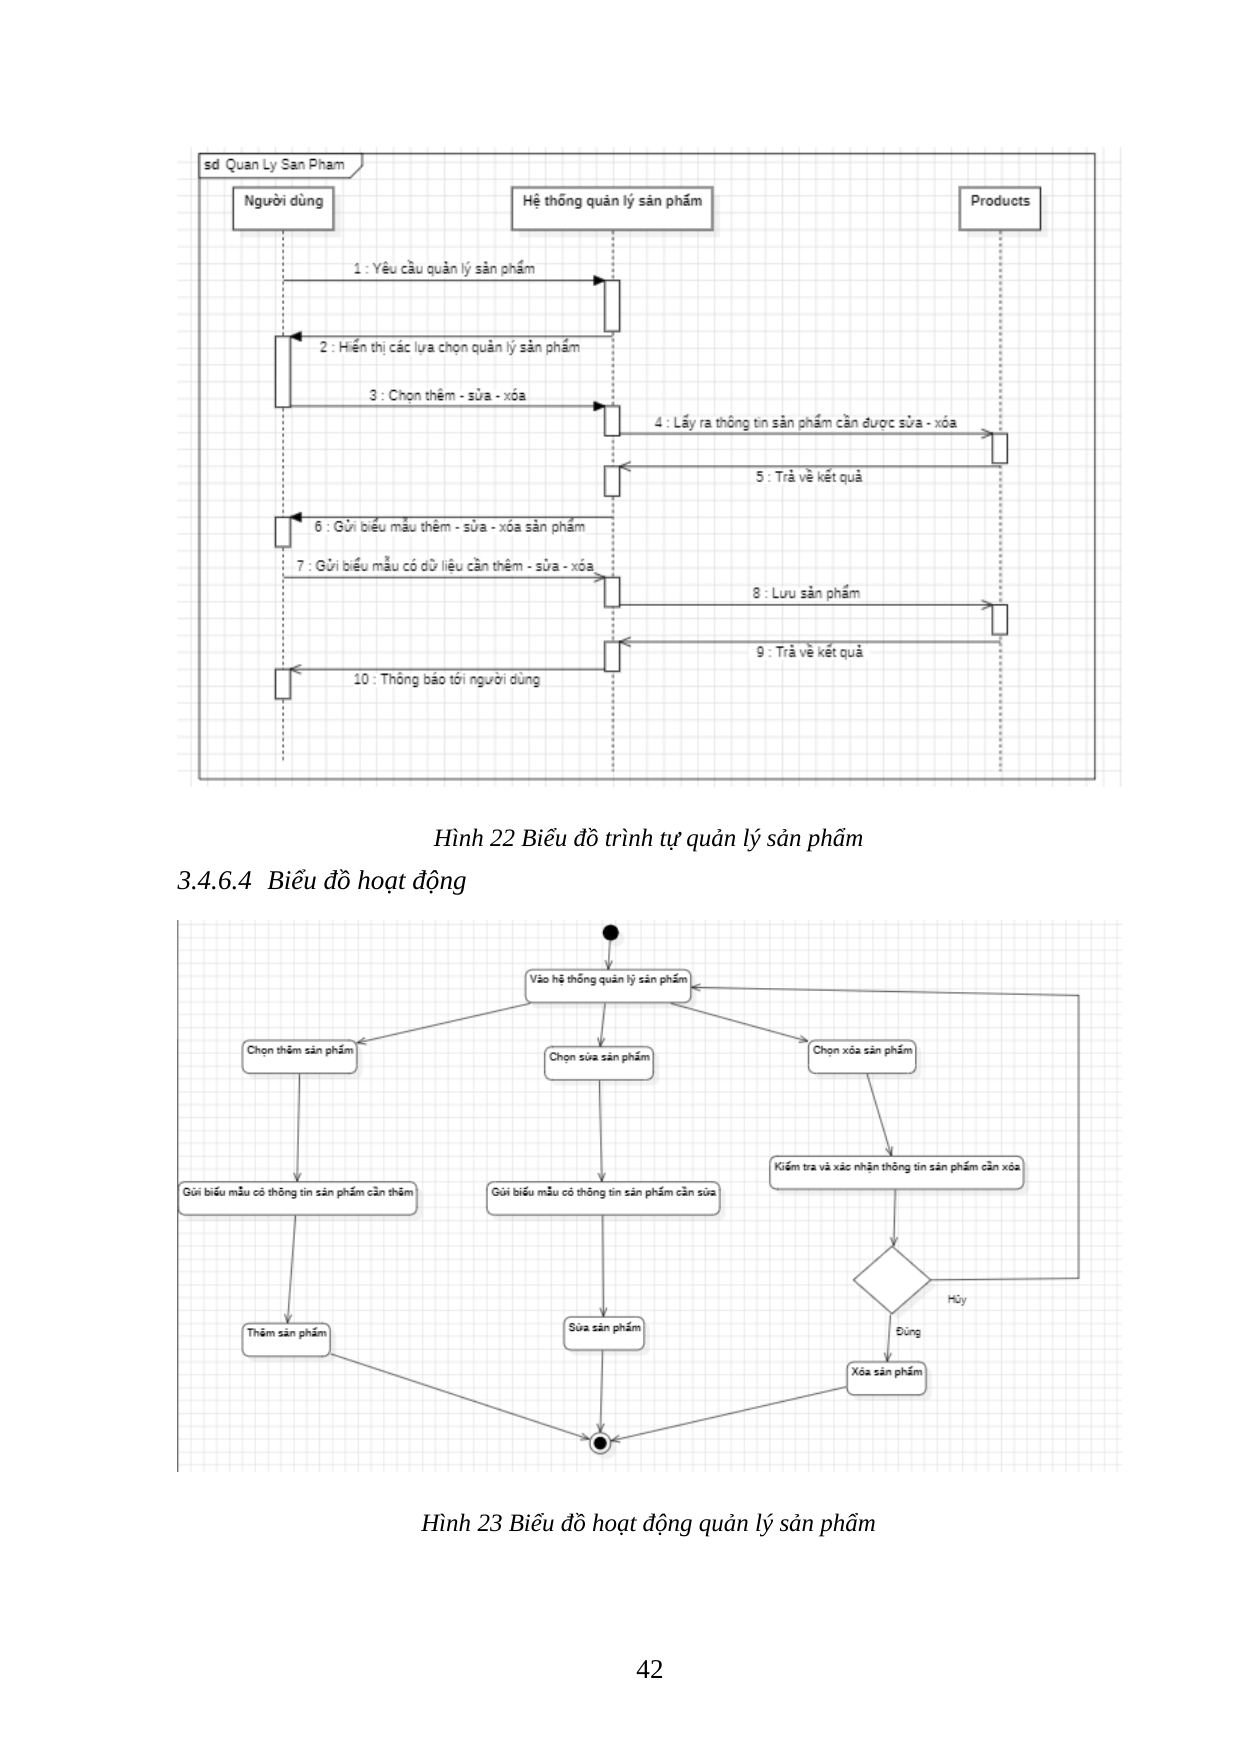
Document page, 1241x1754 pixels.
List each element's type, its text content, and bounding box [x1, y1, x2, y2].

picture [177, 920, 1123, 1472]
text Hình 23 Biểu đồ hoạt động quản lý sản phẩm [177, 1508, 1122, 1537]
picture [177, 147, 1123, 787]
text Hình 22 Biểu đồ trình tự quản lý sản phẩm [177, 823, 1122, 852]
subtitle Biểu đồ hoạt động [177, 864, 1122, 895]
